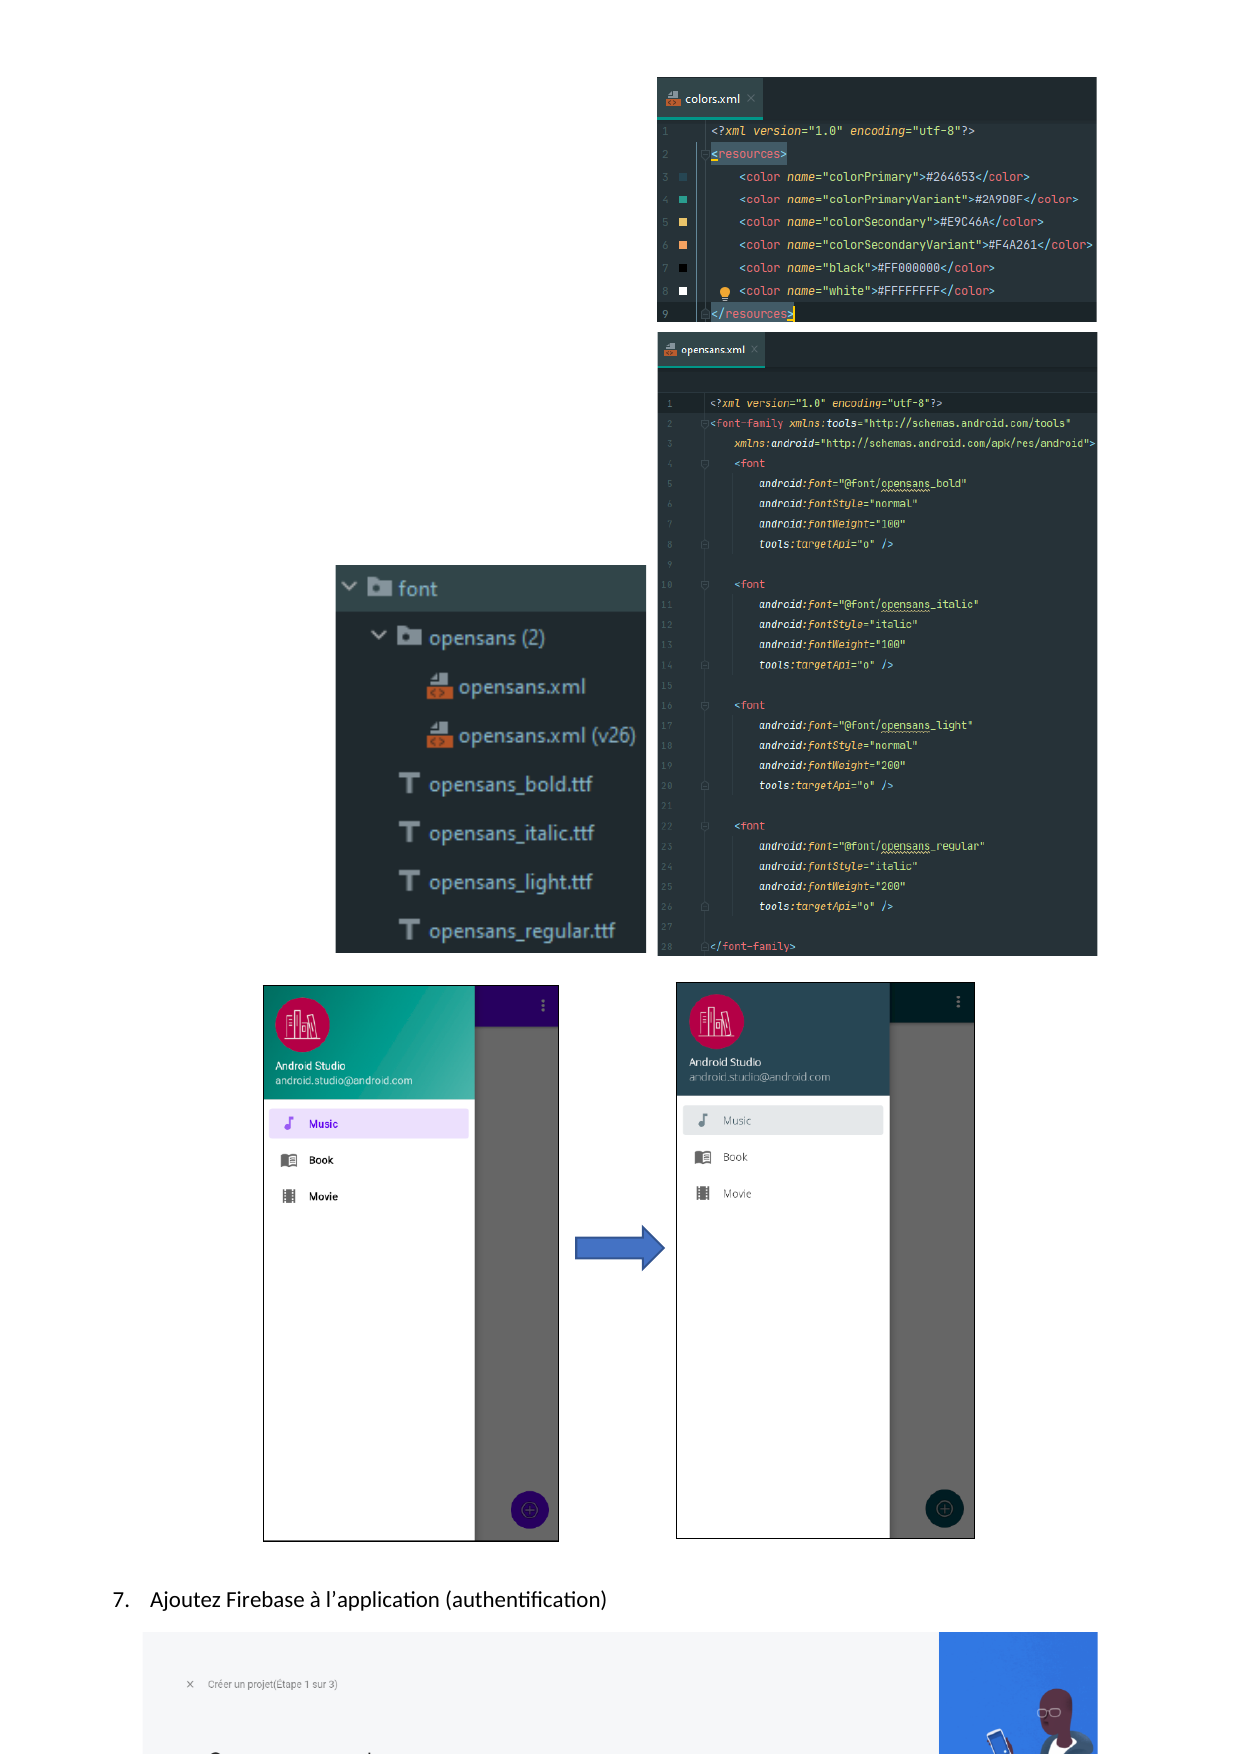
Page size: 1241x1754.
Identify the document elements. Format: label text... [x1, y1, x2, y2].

picture [656, 77, 1096, 322]
picture [264, 986, 558, 1541]
picture [677, 983, 974, 1538]
list Ajoutez Firebase à l’application (authentification) [112, 1585, 1165, 1613]
picture [333, 565, 646, 951]
picture [142, 1632, 1098, 1754]
picture [656, 332, 1097, 954]
